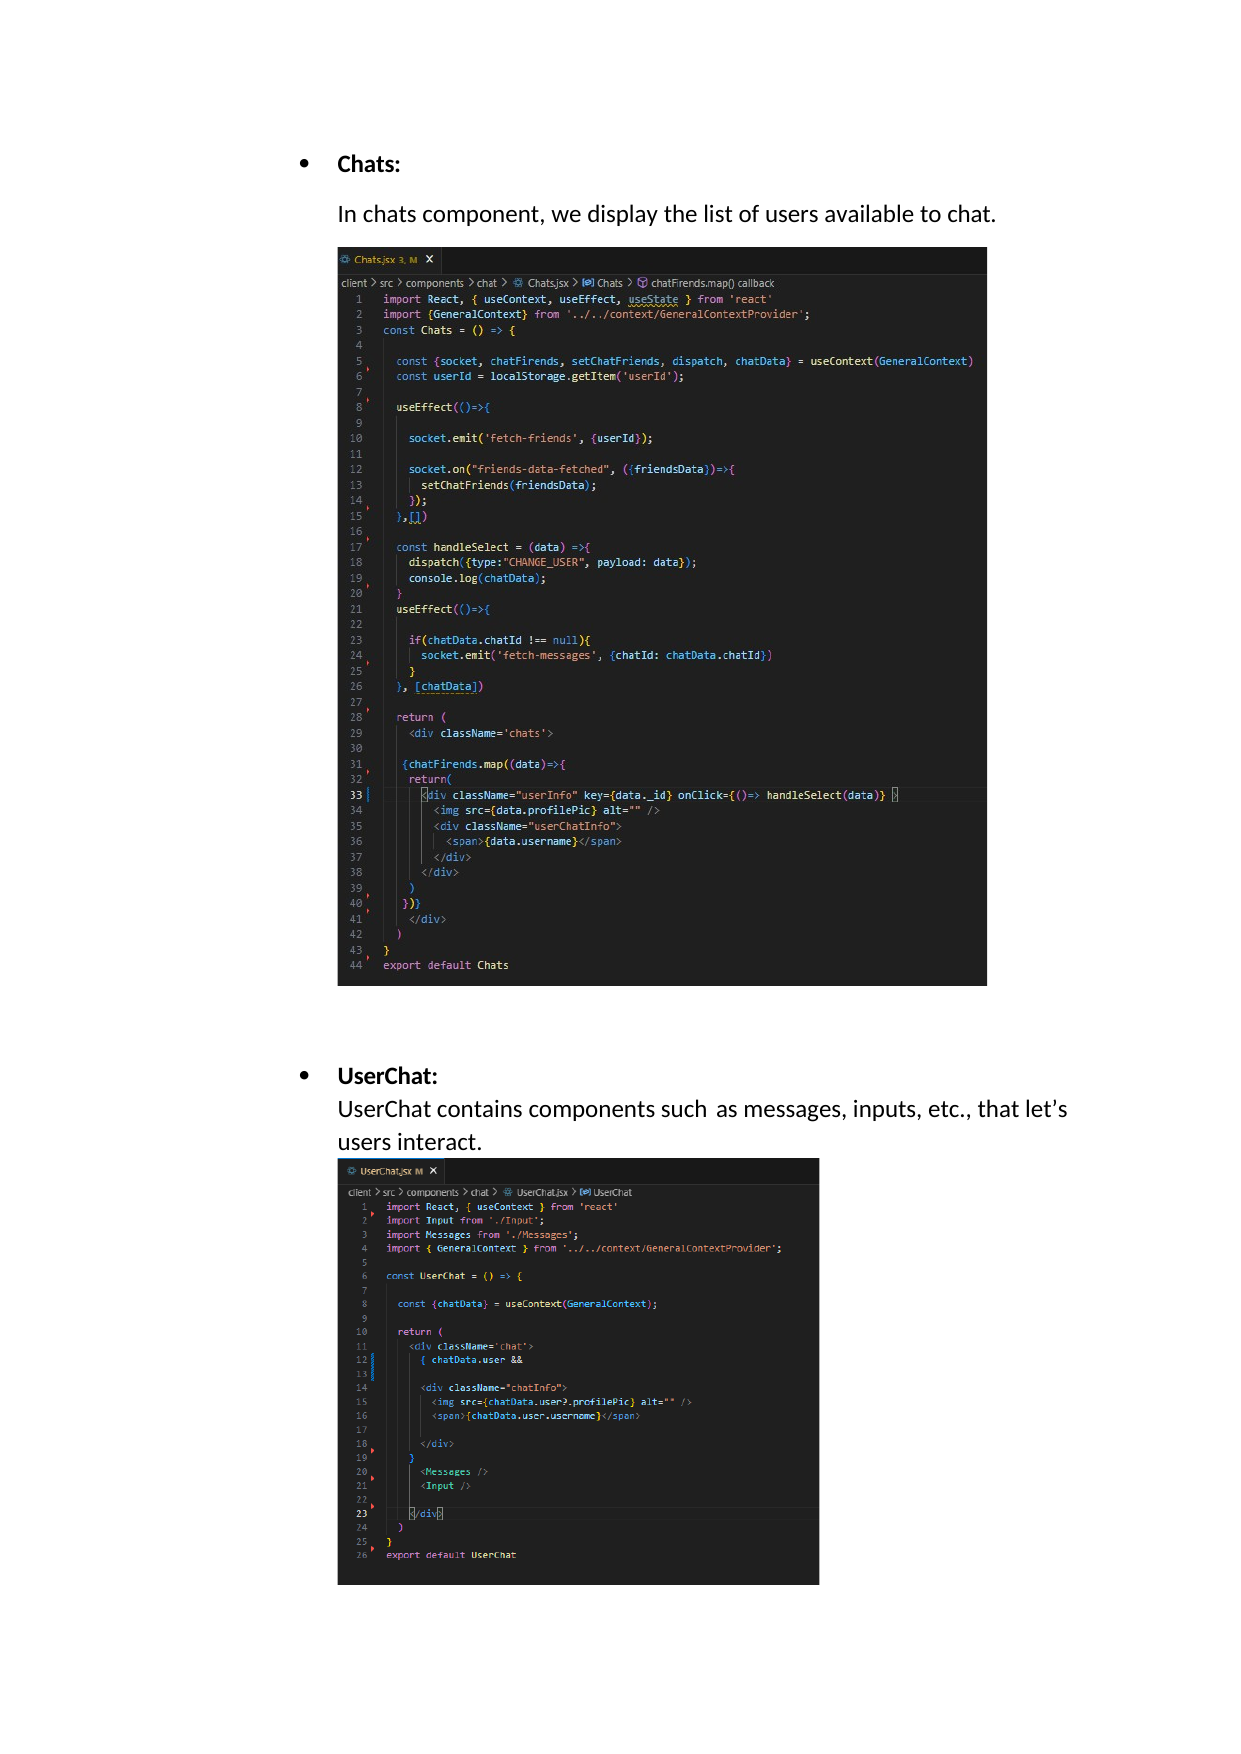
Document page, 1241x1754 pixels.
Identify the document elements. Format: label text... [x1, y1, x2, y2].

picture [337, 247, 988, 986]
text UserChat contains components such as messages, inputs, etc., that let’s users interact. [337, 1093, 1108, 1156]
subtitle Chats: [300, 148, 1211, 179]
picture [337, 1158, 820, 1585]
text In chats component, we display the list of users available to chat. [337, 198, 1211, 228]
subtitle UserChat: [300, 1060, 1211, 1091]
